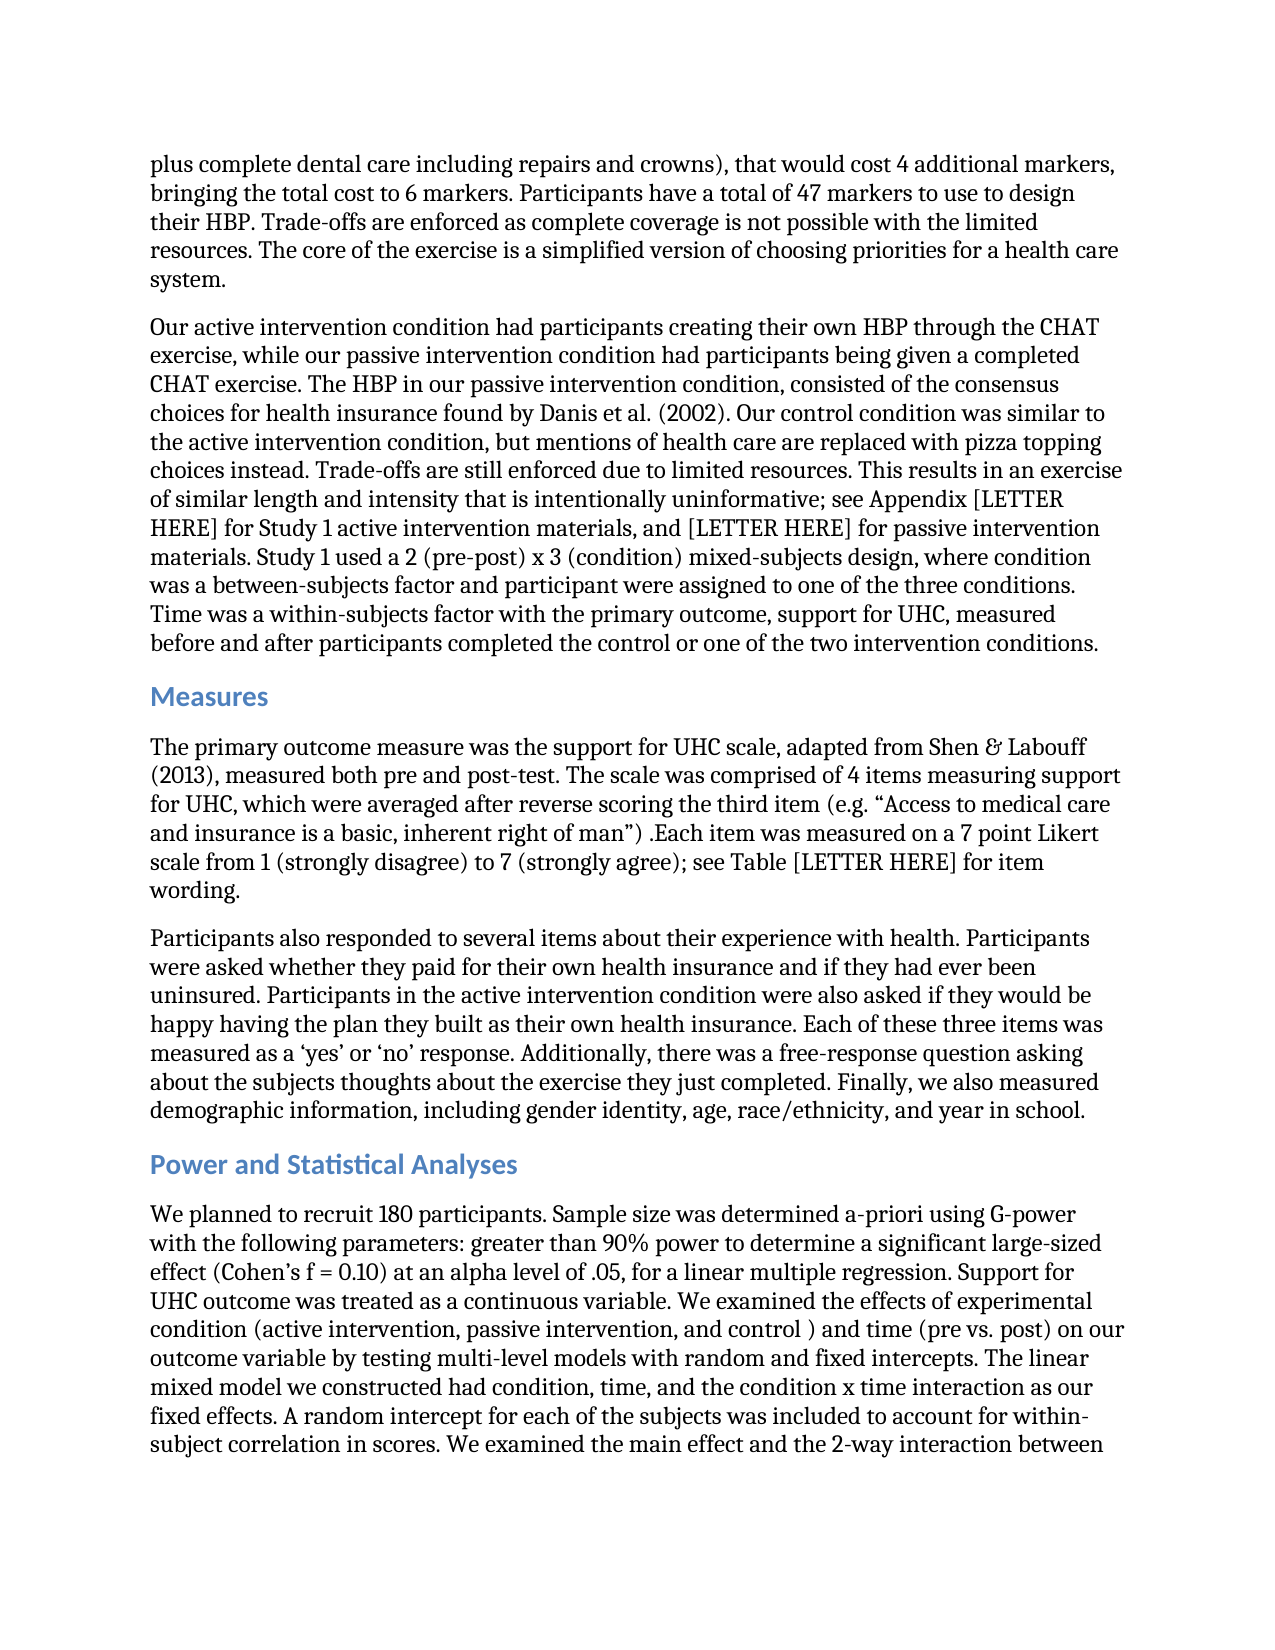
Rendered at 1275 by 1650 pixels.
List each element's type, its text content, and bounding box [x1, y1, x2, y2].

text The primary outcome measure was the support for UHC scale, adapted from Shen & Labouff (2013), measured both pre and post-test. The scale was comprised of 4 items measuring support for UHC, which were averaged after reverse scoring the third item (e.g. “Access to medical care and insurance is a basic, inherent right of man”) .Each item was measured on a 7 point Likert scale from 1 (strongly disagree) to 7 (strongly agree); see Table [LETTER HERE] for item wording. [150, 733, 1125, 905]
subtitle Power and Statistical Analyses [150, 1146, 1125, 1182]
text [150, 1200, 1125, 1459]
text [150, 150, 1125, 294]
text Participants also responded to several items about their experience with health. Participants were asked whether they paid for their own health insurance and if they had ever been uninsured. Participants in the active intervention condition were also asked if they would be happy having the plan they built as their own health insurance. Each of these three items was measured as a ‘yes’ or ‘no’ response. Additionally, there was a free-response question asking about the subjects thoughts about the exercise they just completed. Finally, we also measured demographic information, including gender identity, age, race/ethnicity, and year in school. [150, 924, 1125, 1125]
text Our active intervention condition had participants creating their own HBP through the CHAT exercise, while our passive intervention condition had participants being given a completed CHAT exercise. The HBP in our passive intervention condition, consisted of the consensus choices for health insurance found by Danis et al. (2002). Our control condition was similar to the active intervention condition, but mentions of health care are replaced with pizza topping choices instead. Trade-offs are still enforced due to limited resources. This results in an exercise of similar length and intensity that is intentionally uninformative; see Appendix [LETTER HERE] for Study 1 active intervention materials, and [LETTER HERE] for passive intervention materials. Study 1 used a 2 (pre-post) x 3 (condition) mixed-subjects design, where condition was a between-subjects factor and participant were assigned to one of the three conditions. Time was a within-subjects factor with the primary outcome, support for UHC, measured before and after participants completed the control or one of the two intervention conditions. [150, 312, 1125, 657]
subtitle Measures [150, 678, 1125, 714]
